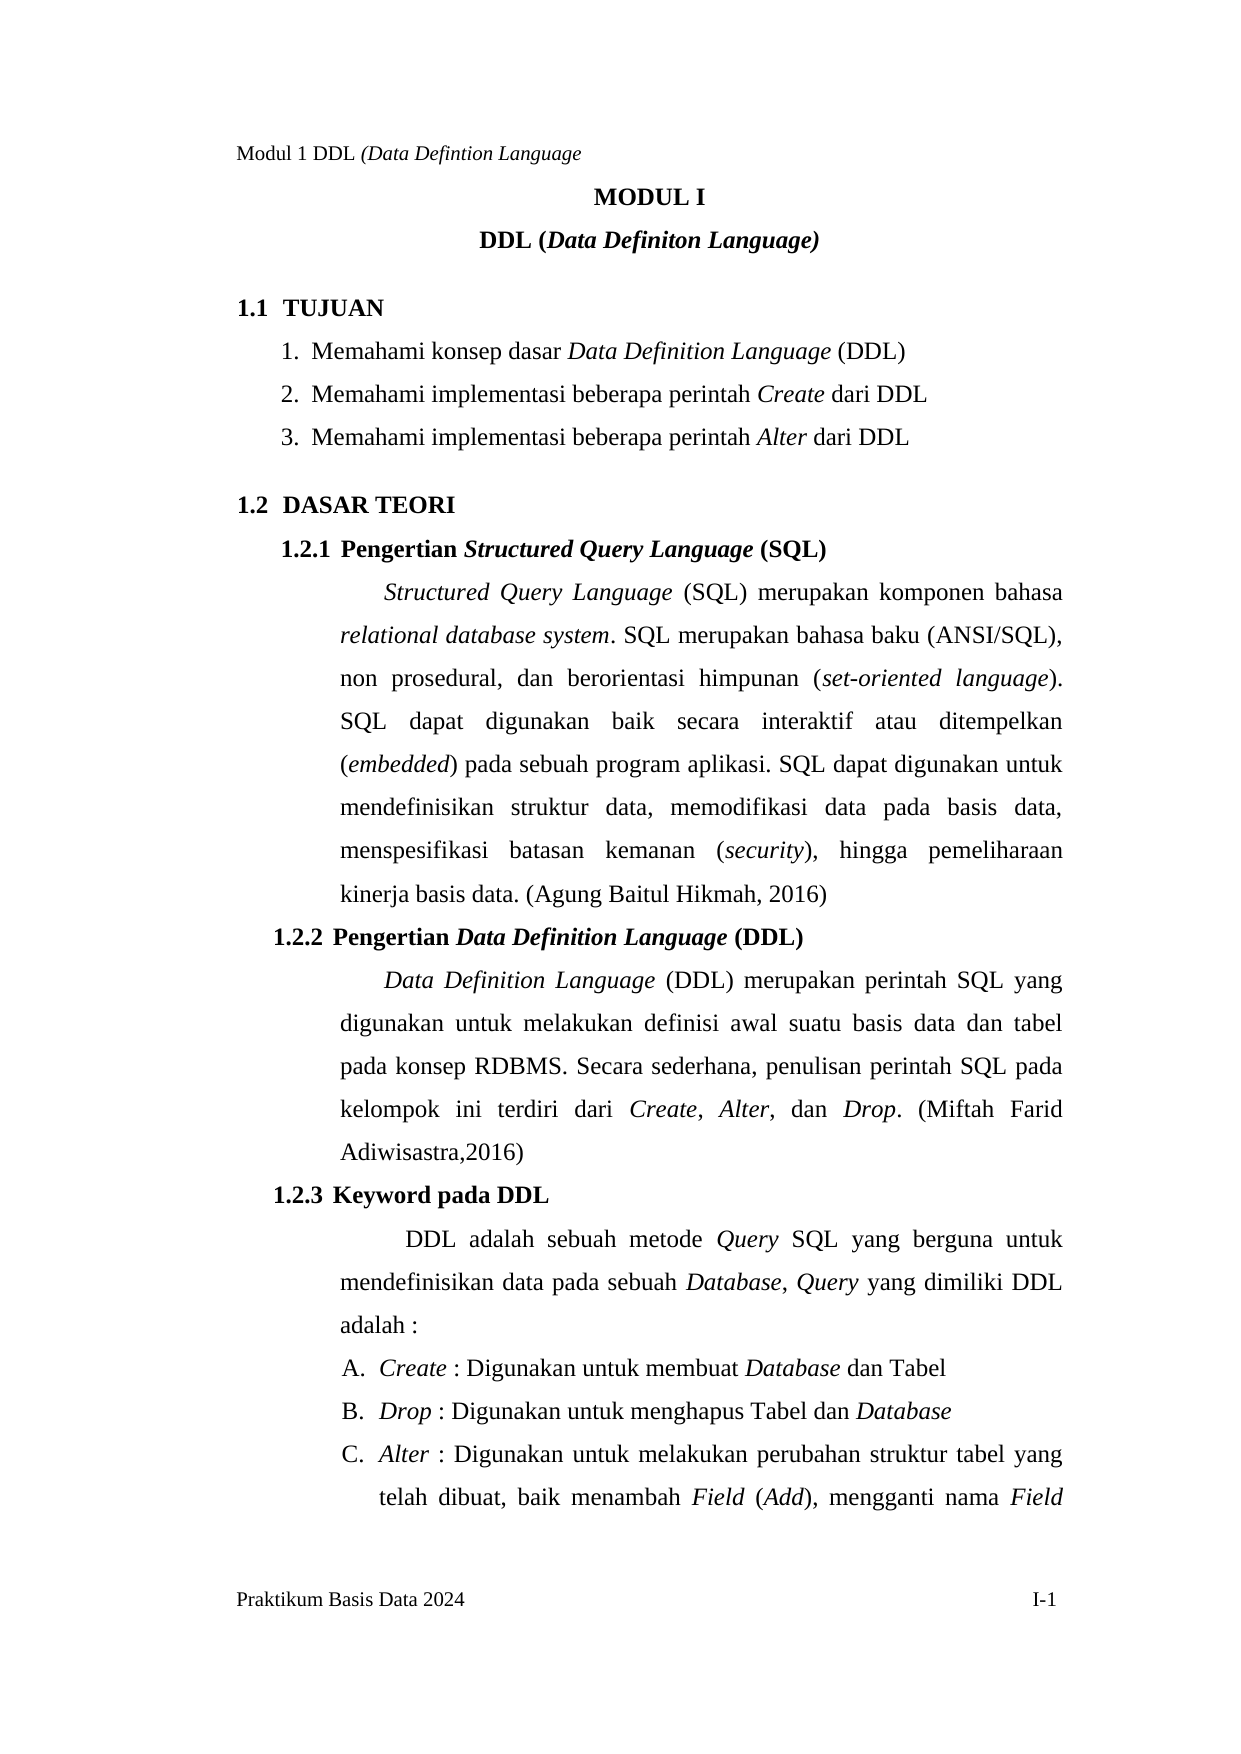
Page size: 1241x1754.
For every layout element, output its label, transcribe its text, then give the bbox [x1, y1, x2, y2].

text 1.1 TUJUAN [237, 293, 1063, 322]
text DDL (Data Definiton Language) [236, 225, 1063, 254]
text 1.2.2 Pengertian Data Definition Language (DDL) [273, 922, 1063, 951]
text Structured Query Language (SQL) merupakan komponen bahasa relational database system. SQL merupakan bahasa baku (ANSI/SQL), non prosedural, dan berorientasi himpunan (set-oriented language). SQL dapat digunakan baik secara interaktif atau ditempelkan (embedded) pada sebuah program aplikasi. SQL dapat digunakan untuk mendefinisikan struktur data, memodifikasi data pada basis data, menspesifikasi batasan kemanan (security), hingga pemeliharaan kinerja basis data. (Agung Baitul Hikmah, 2016) [340, 577, 1063, 907]
text 1. Memahami konsep dasar Data Definition Language (DDL) [281, 336, 1063, 365]
list Drop : Digunakan untuk menghapus Tabel dan Database [341, 1396, 1063, 1425]
text DDL adalah sebuah metode Query SQL yang berguna untuk mendefinisikan data pada sebuah Database, Query yang dimiliki DDL adalah : [340, 1224, 1063, 1339]
text 2. Memahami implementasi beberapa perintah Create dari DDL [281, 379, 1063, 408]
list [341, 1439, 1063, 1511]
text MODUL I [236, 182, 1063, 211]
text 1.2.3 Keyword pada DDL [273, 1181, 1063, 1209]
text 1.2 DASAR TEORI [237, 491, 1063, 519]
list Create : Digunakan untuk membuat Database dan Tabel [341, 1353, 1063, 1382]
text 3. Memahami implementasi beberapa perintah Alter dari DDL [281, 422, 1063, 451]
text 1.2.1 Pengertian Structured Query Language (SQL) [281, 534, 1063, 562]
text Data Definition Language (DDL) merupakan perintah SQL yang digunakan untuk melakukan definisi awal suatu basis data dan tabel pada konsep RDBMS. Secara sederhana, penulisan perintah SQL pada kelompok ini terdiri dari Create, Alter, dan Drop. (Miftah Farid Adiwisastra,2016) [340, 965, 1063, 1166]
